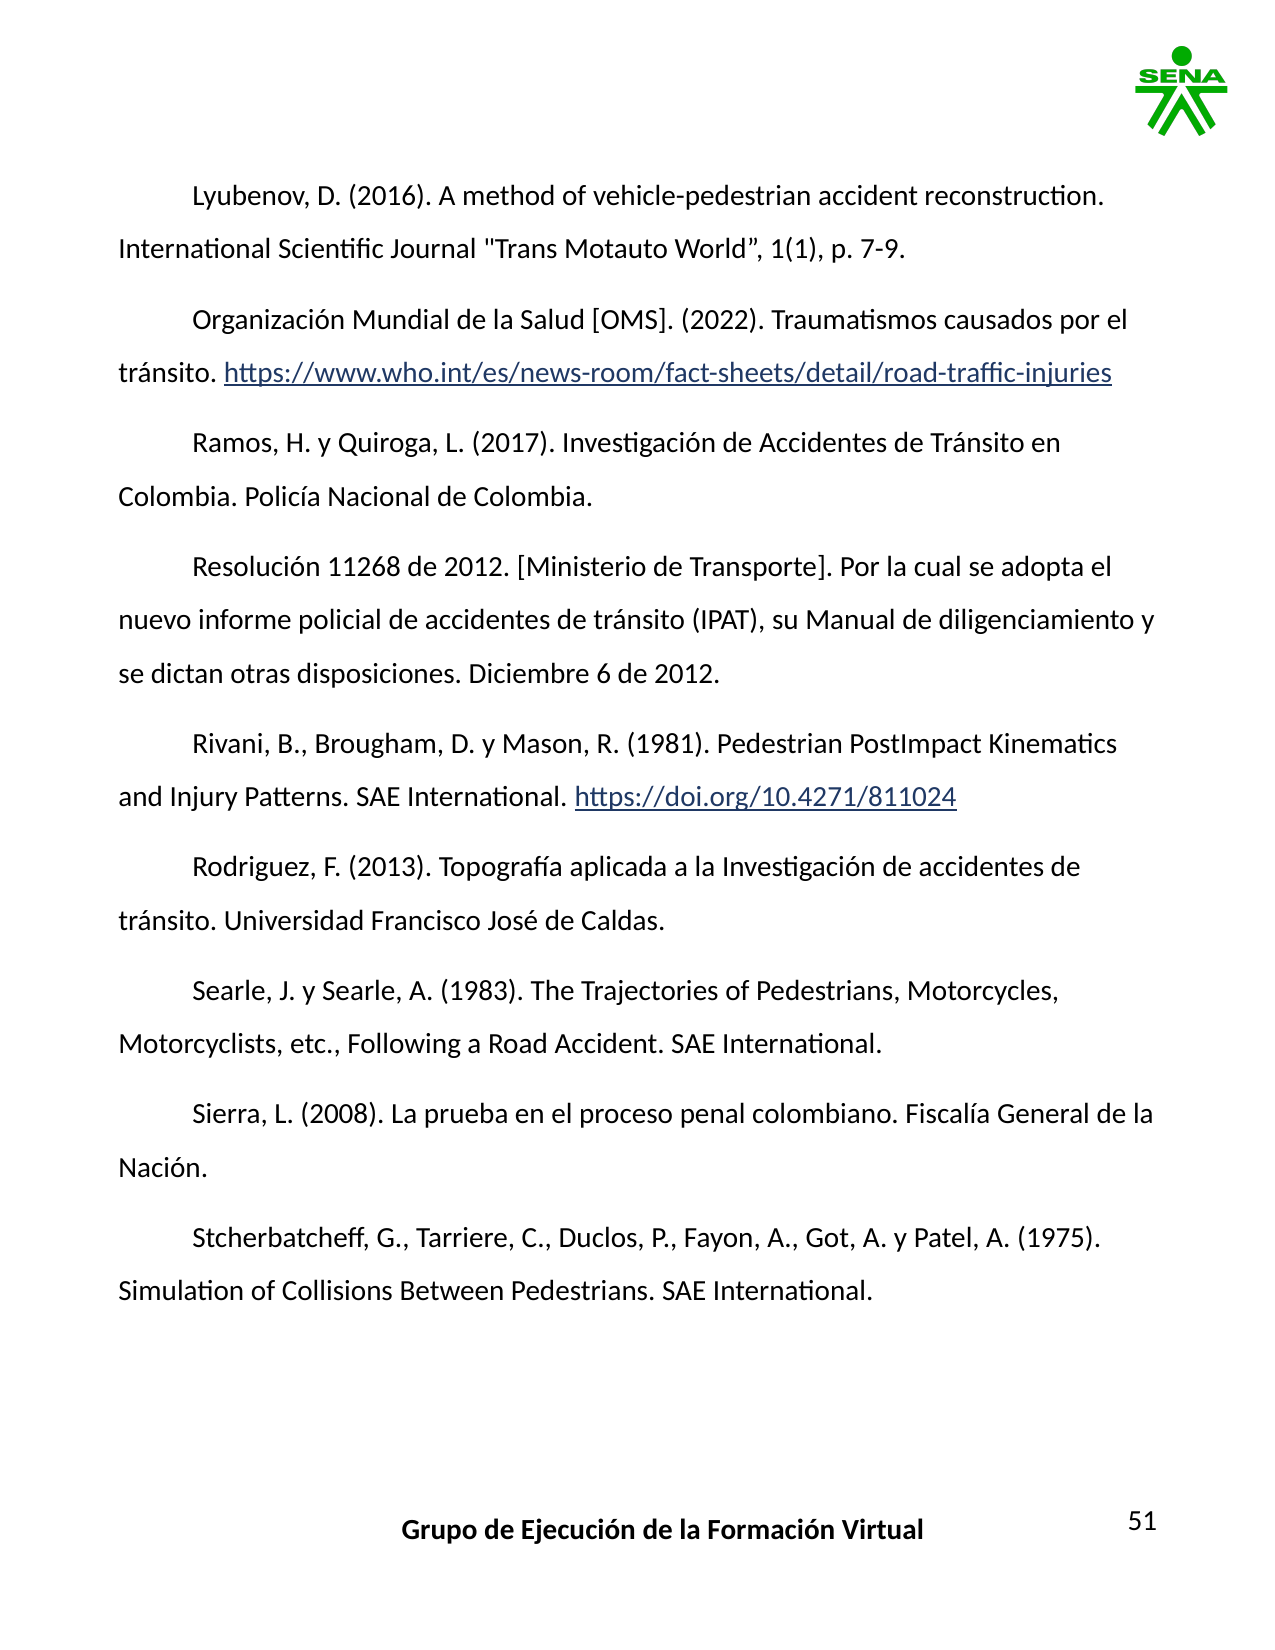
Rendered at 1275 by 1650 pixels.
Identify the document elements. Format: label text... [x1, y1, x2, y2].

text Rivani, B., Brougham, D. y Mason, R. (1981). Pedestrian PostImpact Kinematics and Injury Patterns. SAE International. https://doi.org/10.4271/811024 [118, 725, 1157, 814]
text Resolución 11268 de 2012. [Ministerio de Transporte]. Por la cual se adopta el nuevo informe policial de accidentes de tránsito (IPAT), su Manual de diligenciamiento y se dictan otras disposiciones. Diciembre 6 de 2012. [118, 548, 1157, 690]
text Organización Mundial de la Salud [OMS]. (2022). Traumatismos causados por el tránsito. https://www.who.int/es/news-room/fact-sheets/detail/road-traffic-injuries [118, 301, 1157, 390]
text Sierra, L. (2008). La prueba en el proceso penal colombiano. Fiscalía General de la Nación. [118, 1095, 1157, 1184]
text Rodriguez, F. (2013). Topografía aplicada a la Investigación de accidentes de tránsito. Universidad Francisco José de Caldas. [118, 848, 1157, 937]
picture [1135, 46, 1228, 136]
text Searle, J. y Searle, A. (1983). The Trajectories of Pedestrians, Motorcycles, Motorcyclists, etc., Following a Road Accident. SAE International. [118, 972, 1157, 1061]
text Lyubenov, D. (2016). A method of vehicle-pedestrian accident reconstruction. International Scientific Journal "Trans Motauto World”, 1(1), p. 7-9. [118, 177, 1157, 266]
text Ramos, H. y Quiroga, L. (2017). Investigación de Accidentes de Tránsito en Colombia. Policía Nacional de Colombia. [118, 424, 1157, 513]
text Stcherbatcheff, G., Tarriere, C., Duclos, P., Fayon, A., Got, A. y Patel, A. (1975). Simulation of Collisions Between Pedestrians. SAE International. [118, 1219, 1157, 1308]
